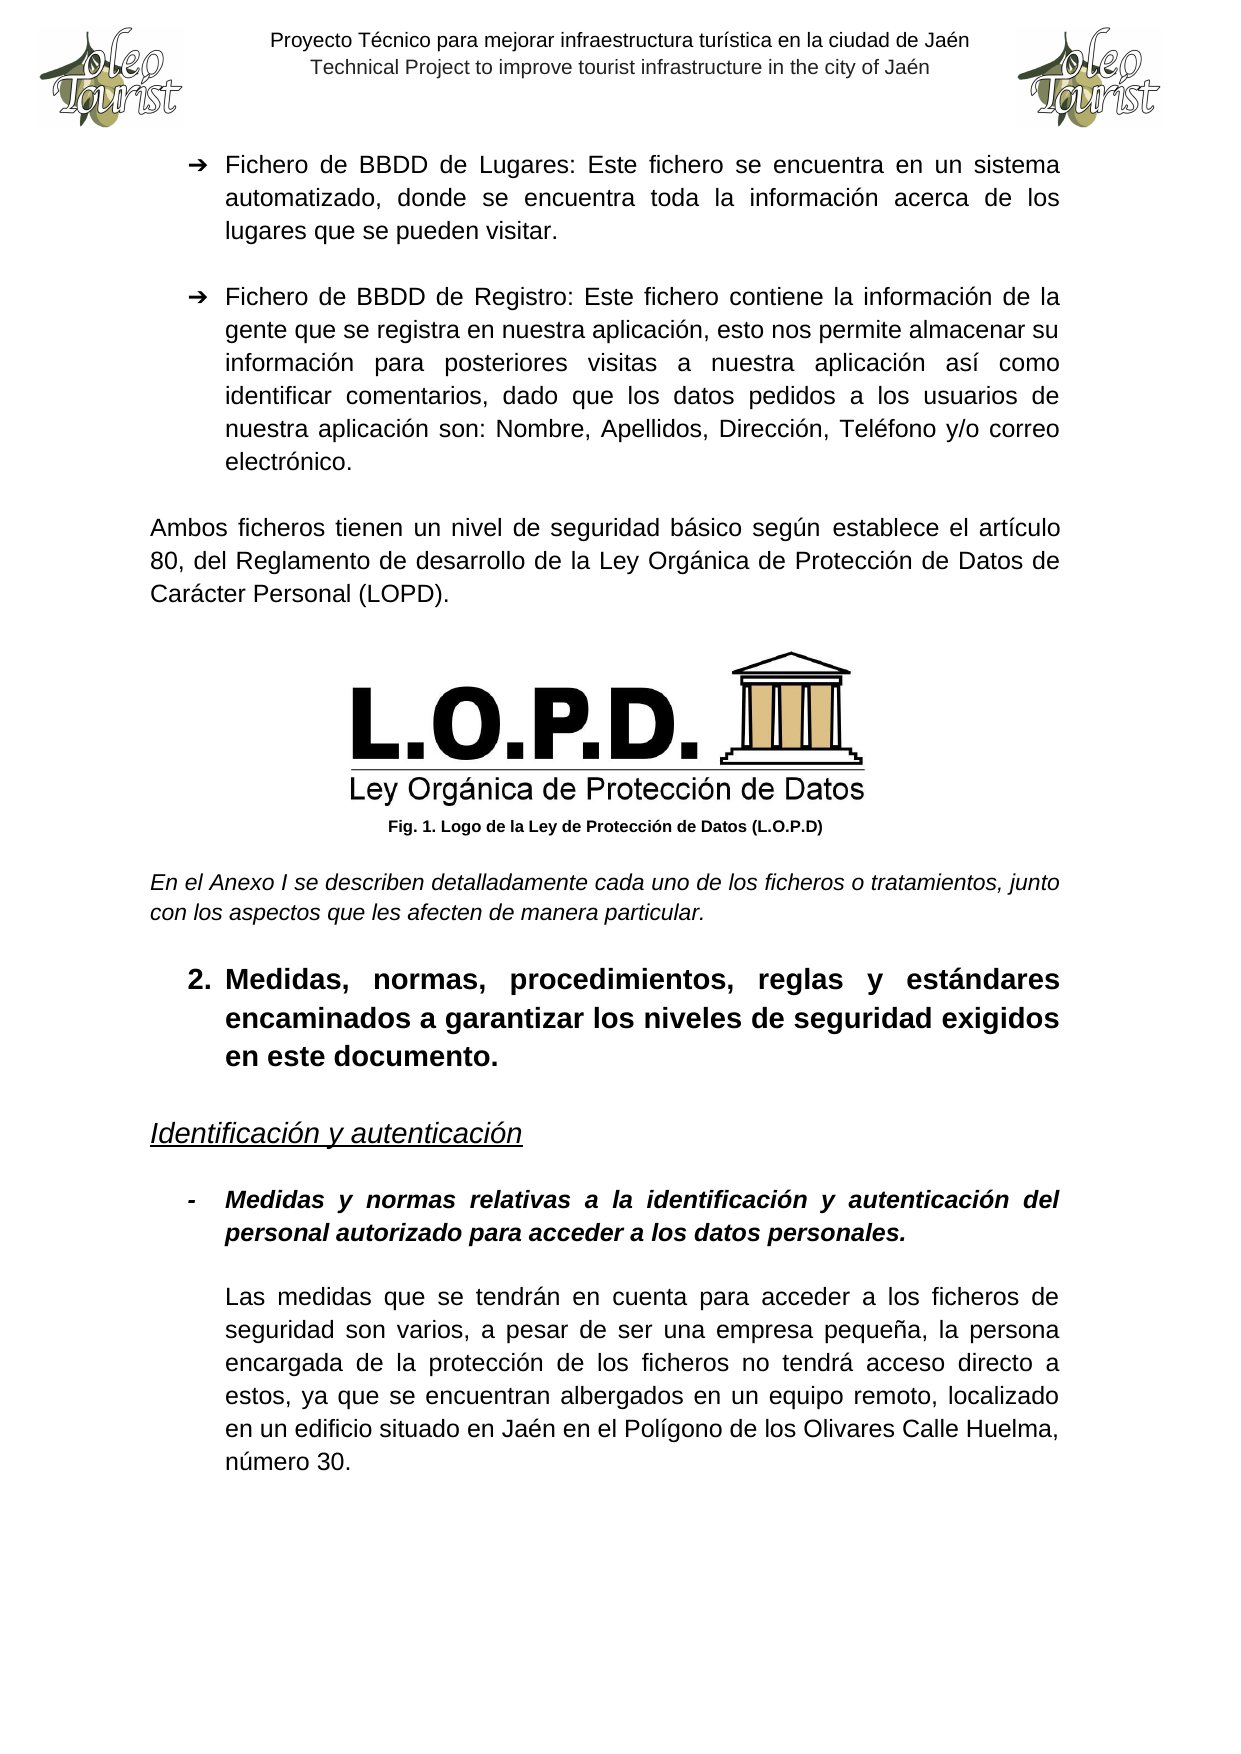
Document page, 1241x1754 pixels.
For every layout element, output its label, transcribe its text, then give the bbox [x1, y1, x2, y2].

text Fig. 1. Logo de la Ley de Protección de Datos (L.O.P.D) [150, 816, 1061, 836]
list Medidas y normas relativas a la identificación y autenticación del personal autorizado para acceder a los datos personales. [187, 1185, 1061, 1247]
list Fichero de BBDD de Registro: Este fichero contiene la información de la gente que se registra en nuestra aplicación, esto nos permite almacenar su información para posteriores visitas a nuestra aplicación así como identificar comentarios, dado que los datos pedidos a los usuarios de nuestra aplicación son: Nombre, Apellidos, Dirección, Teléfono y/o correo electrónico. [187, 282, 1061, 476]
text Las medidas que se tendrán en cuenta para acceder a los ficheros de seguridad son varios, a pesar de ser una empresa pequeña, la persona encargada de la protección de los ficheros no tendrá acceso directo a estos, ya que se encuentran albergados en un equipo remoto, localizado en un edificio situado en Jaén en el Polígono de los Olivares Calle Huelma, número 30. [225, 1282, 1061, 1476]
text Ambos ficheros tienen un nivel de seguridad básico según establece el artículo 80, del Reglamento de desarrollo de la Ley Orgánica de Protección de Datos de Carácter Personal (LOPD). [150, 513, 1061, 608]
picture [332, 642, 879, 813]
text En el Anexo I se describen detalladamente cada uno de los ficheros o tratamientos, junto con los aspectos que les afecten de manera particular. [150, 869, 1061, 925]
list Medidas, normas, procedimientos, reglas y estándares encaminados a garantizar los niveles de seguridad exigidos en este documento. [187, 962, 1061, 1073]
picture [1015, 26, 1162, 128]
list Fichero de BBDD de Lugares: Este fichero se encuentra en un sistema automatizado, donde se encuentra toda la información acerca de los lugares que se pueden visitar. [187, 150, 1061, 245]
picture [37, 26, 184, 128]
text Identificación y autenticación [150, 1116, 1090, 1150]
